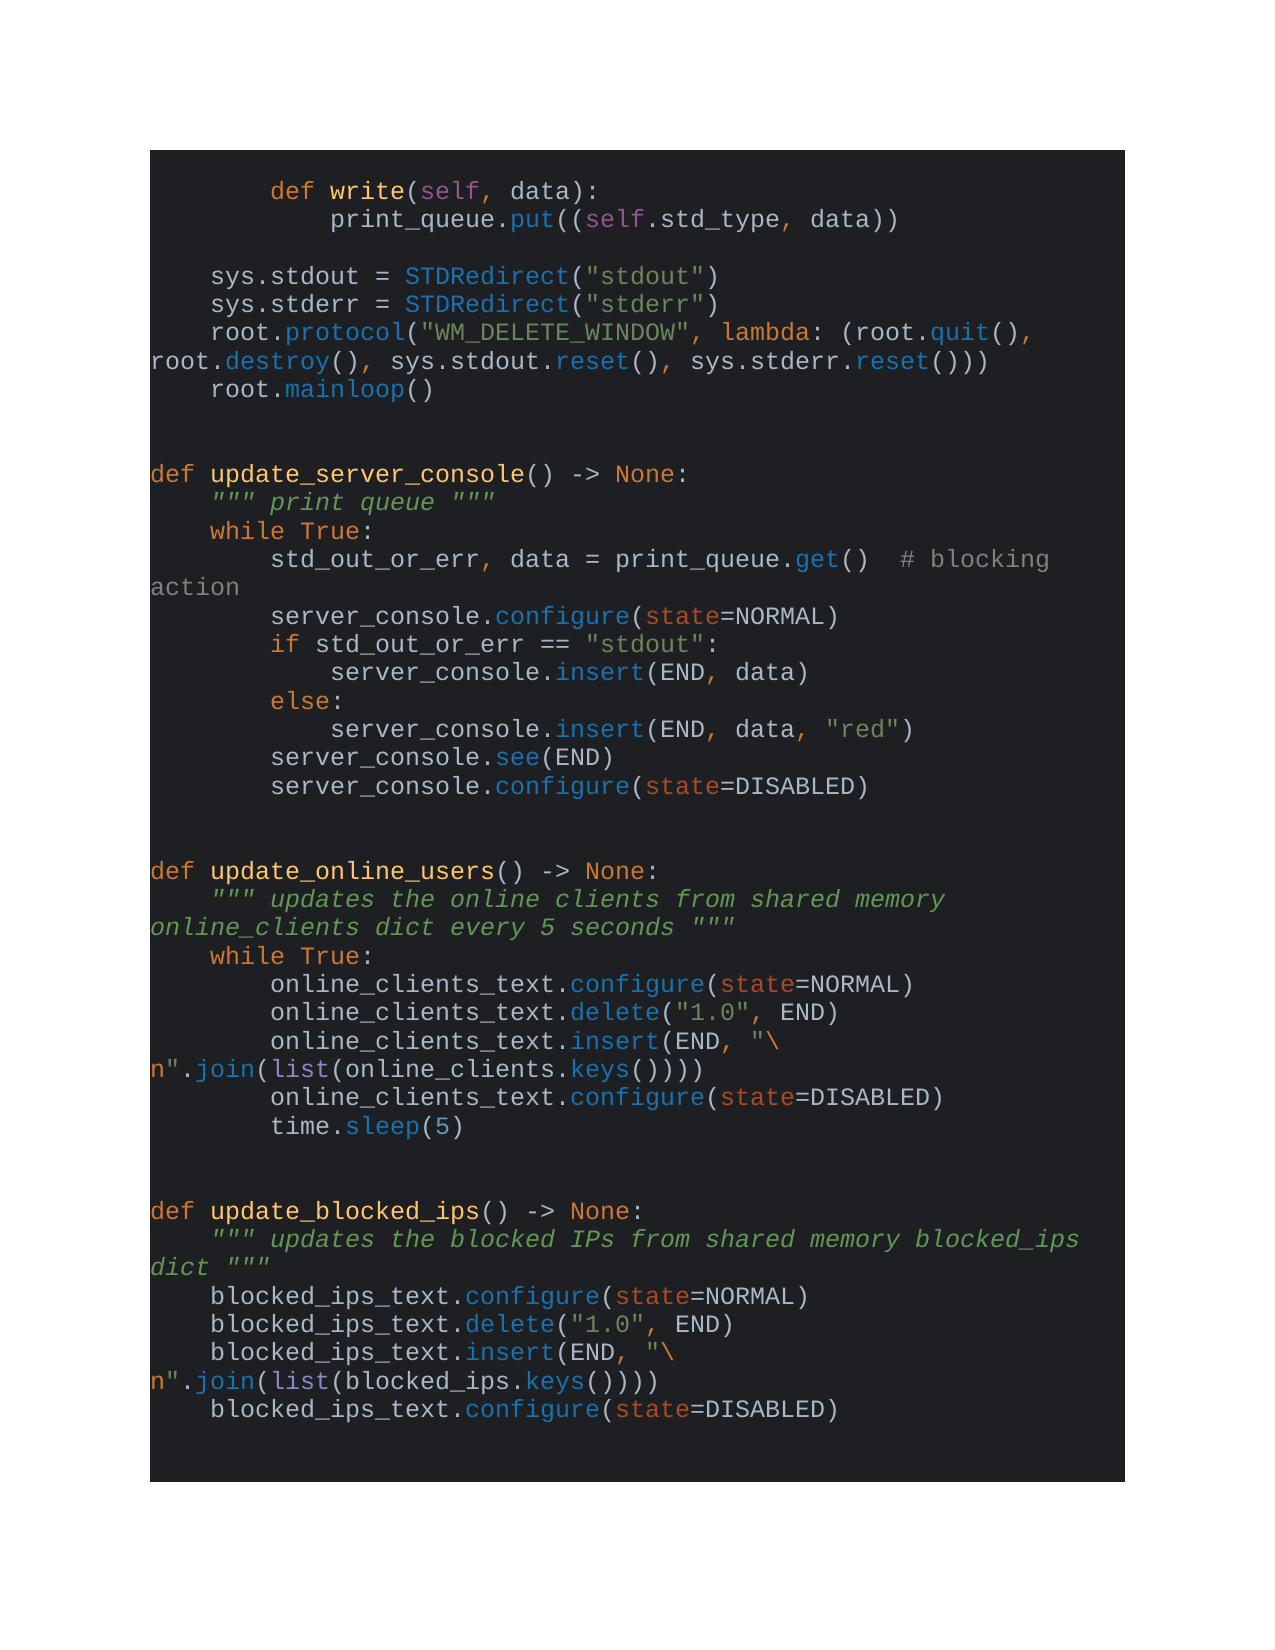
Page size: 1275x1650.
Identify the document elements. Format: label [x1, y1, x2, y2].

text [150, 150, 1125, 1482]
